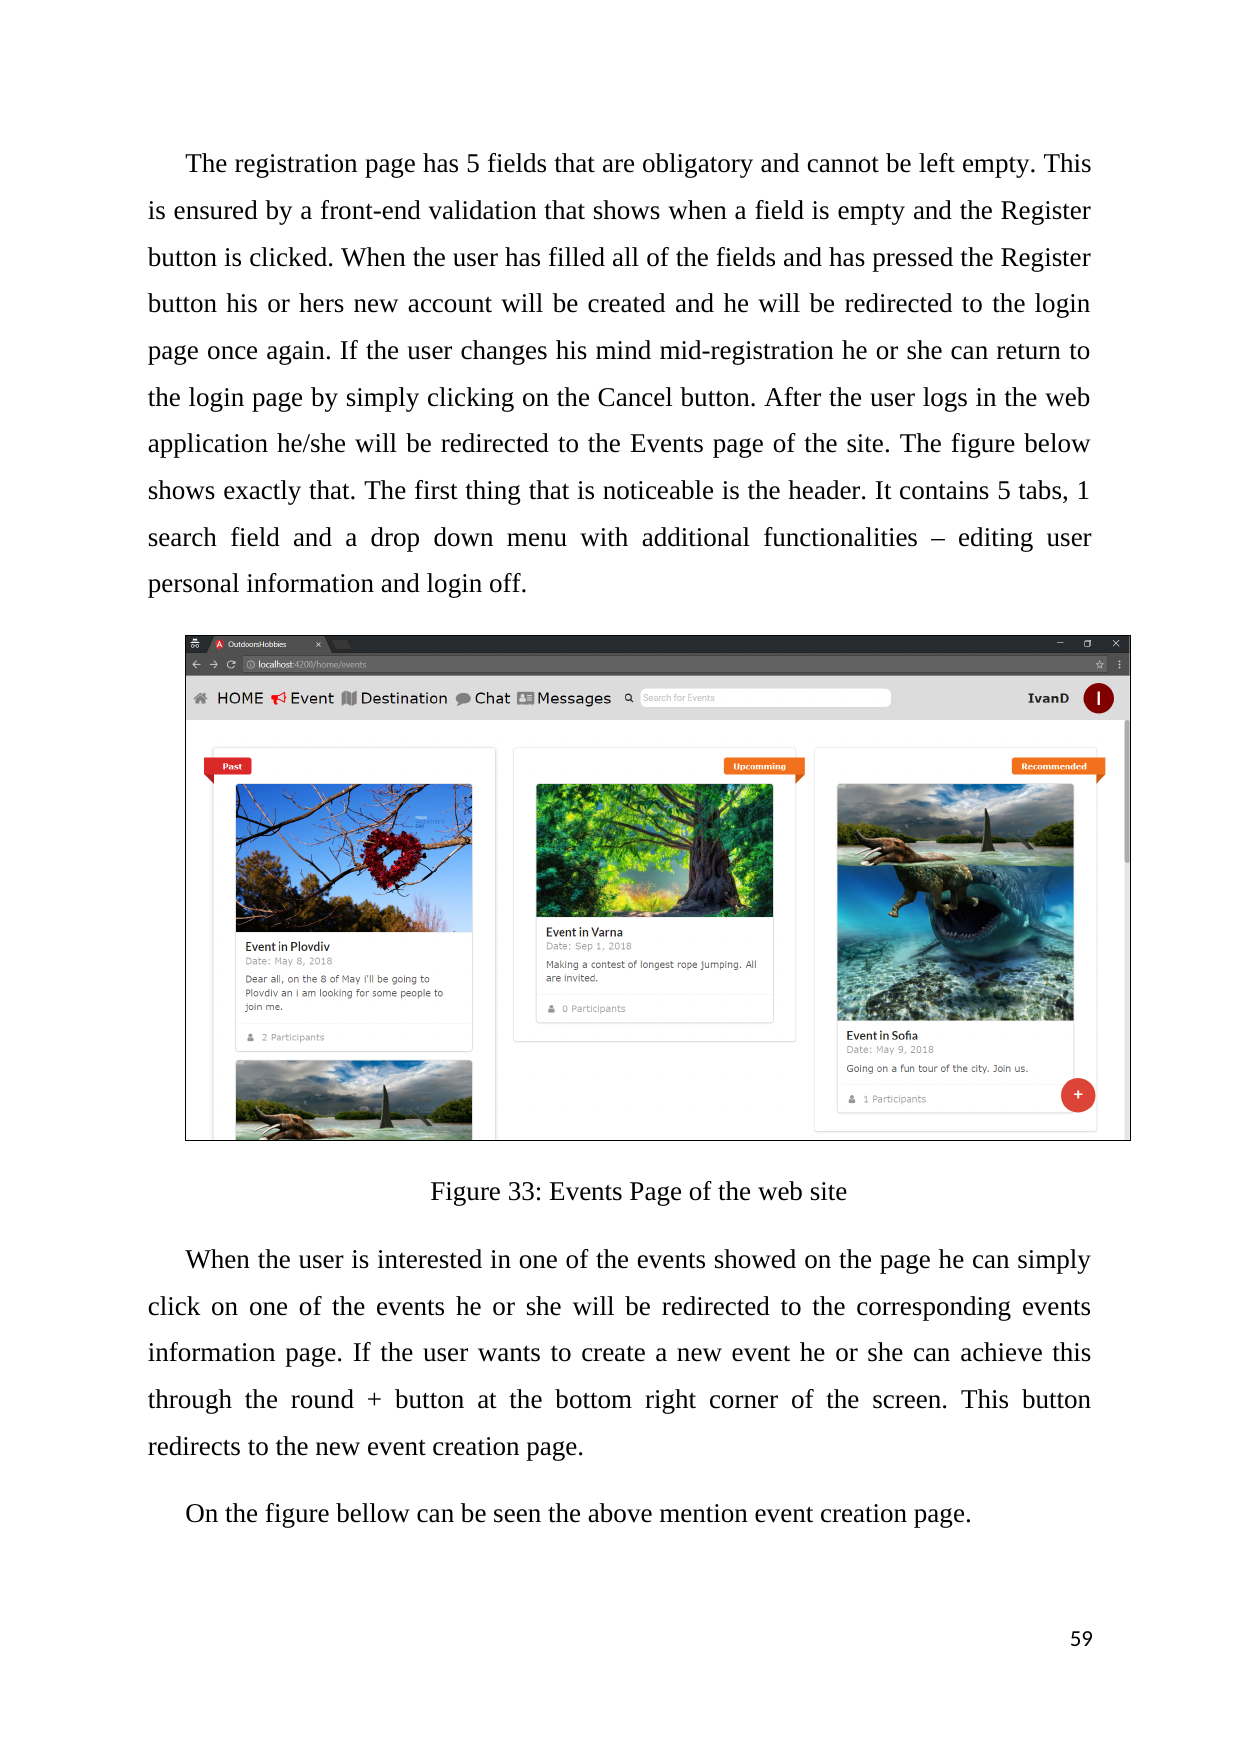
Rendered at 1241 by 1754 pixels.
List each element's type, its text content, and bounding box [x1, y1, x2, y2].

text Figure 33: Events Page of the web site [148, 1175, 1093, 1207]
picture [186, 636, 1130, 1140]
text On the figure bellow can be seen the above mention event creation page. [148, 1497, 1093, 1528]
text When the user is interested in one of the events showed on the page he can simply click on one of the events he or she will be redirected to the corresponding events information page. If the user wants to create a new event he or she can achieve this through the round + button at the bottom right corner of the screen. This button redirects to the new event creation page. [148, 1243, 1093, 1461]
text The registration page has 5 fields that are obligatory and cannot be left empty. This is ensured by a front-end validation that shows when a field is empty and the Register button is clicked. When the user has filled all of the fields and has pressed the Register button his or hers new account will be created and he will be redirected to the login page once again. If the user changes his mind mid-registration he or she can return to the login page by simply clicking on the Cancel button. After the user logs in the web application he/she will be redirected to the Events page of the site. The figure below shows exactly that. The first thing that is noticeable is the header. It contains 5 tabs, 1 search field and a drop down menu with additional functionalities – editing user personal information and login off. [148, 148, 1093, 599]
